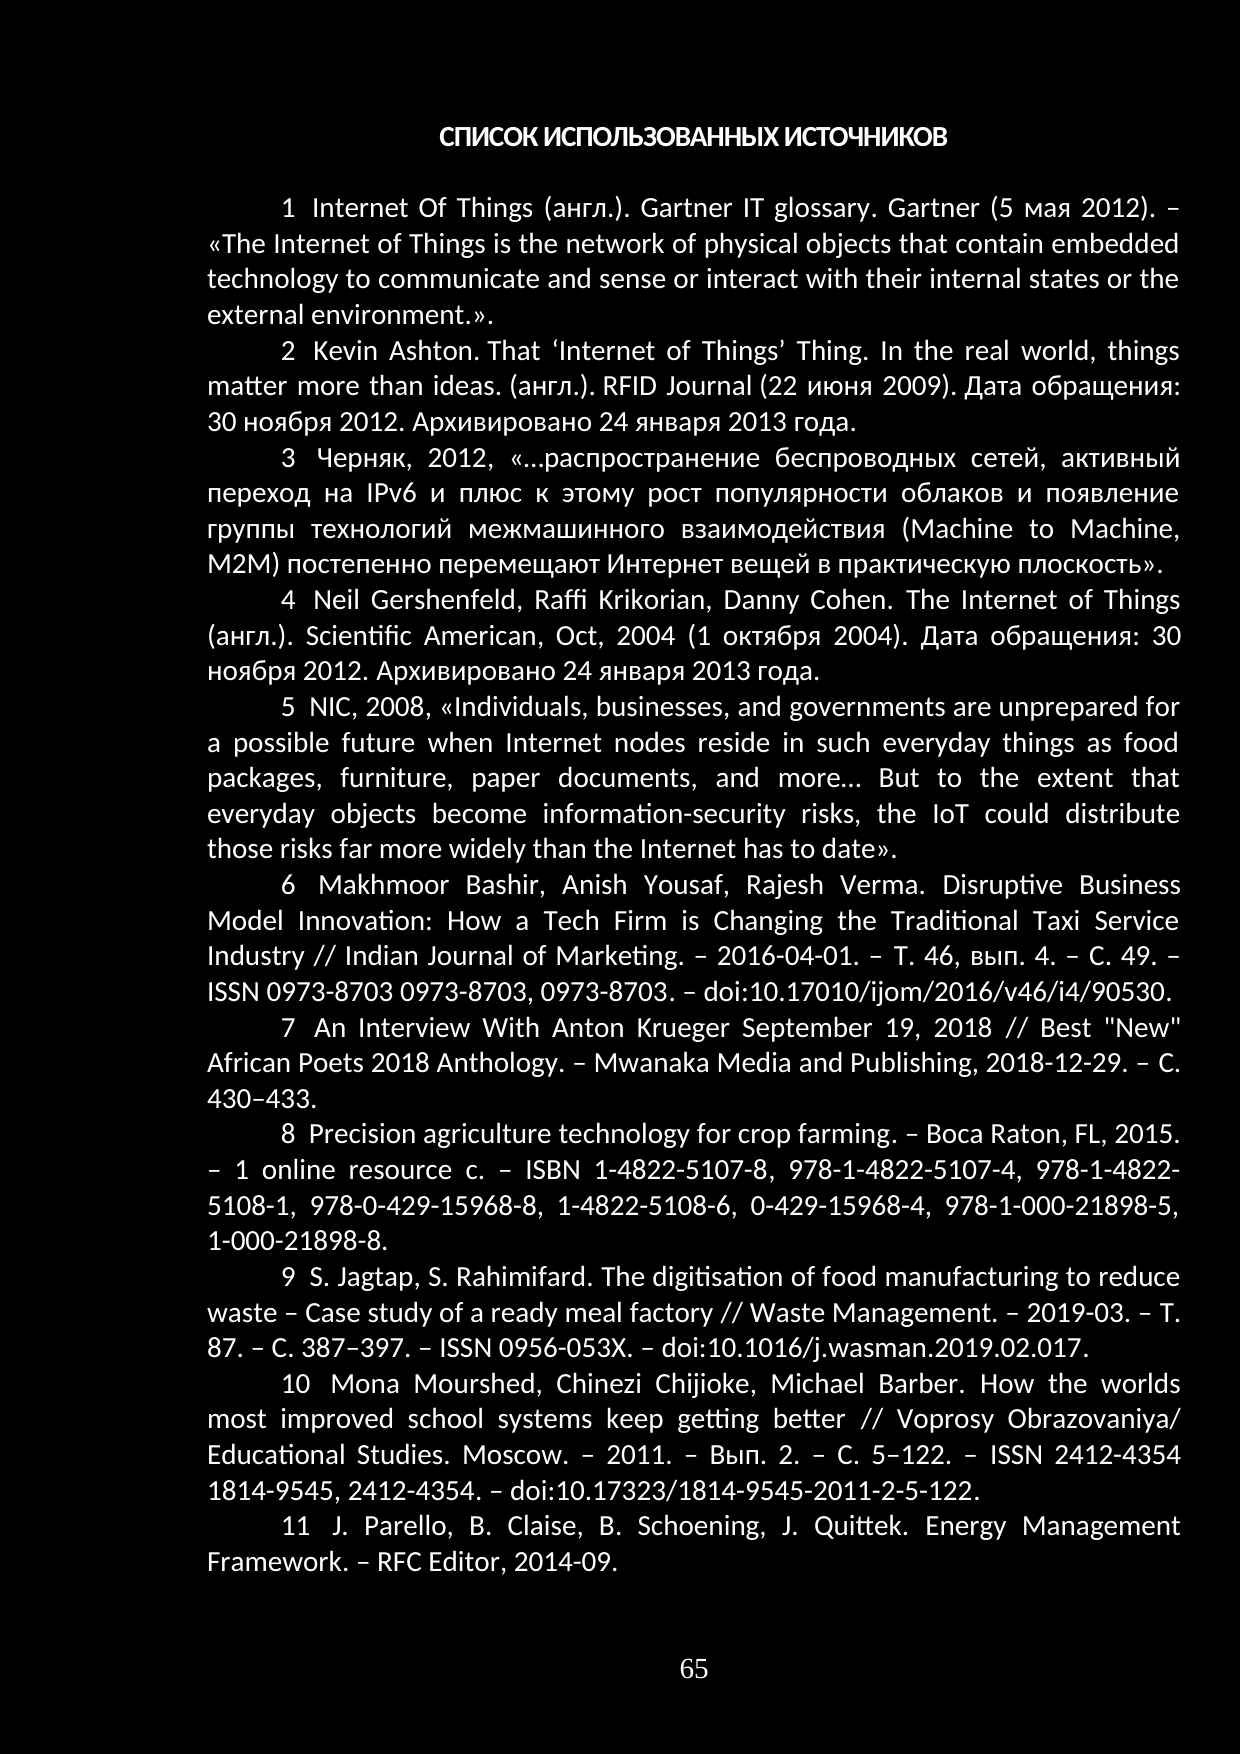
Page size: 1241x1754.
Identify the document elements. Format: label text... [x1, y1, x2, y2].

list Makhmoor Bashir, Anish Yousaf, Rajesh Verma. Disruptive Business Model Innovation: How a Tech Firm is Changing the Traditional Taxi Service Industry // Indian Journal of Marketing. – 2016-04-01. – Т. 46, вып. 4. – С. 49. – ISSN 0973-8703 0973-8703, 0973-8703. – doi:10.17010/ijom/2016/v46/i4/90530. [207, 866, 1181, 1009]
list Precision agriculture technology for crop farming. – Boca Raton, FL, 2015. – 1 online resource с. – ISBN 1-4822-5107-8, 978-1-4822-5107-4, 978-1-4822-5108-1, 978-0-429-15968-8, 1-4822-5108-6, 0-429-15968-4, 978-1-000-21898-5, 1-000-21898-8. [207, 1116, 1181, 1258]
list J. Parello, B. Claise, B. Schoening, J. Quittek. Energy Management Framework. – RFC Editor, 2014-09. [207, 1507, 1181, 1579]
title СПИСОК ИСПОЛЬЗОВАННЫХ ИСТОЧНИКОВ [207, 118, 1181, 154]
list Mona Mourshed, Chinezi Chijioke, Michael Barber. How the worlds most improved school systems keep getting better // Voprosy Obrazovaniya/ Educational Studies. Moscow. – 2011. – Вып. 2. – С. 5–122. – ISSN 2412-4354 1814-9545, 2412-4354. – doi:10.17323/1814-9545-2011-2-5-122. [207, 1365, 1181, 1507]
list Internet Of Things (англ.). Gartner IT glossary. Gartner (5 мая 2012). – «The Internet of Things is the network of physical objects that contain embedded technology to communicate and sense or interact with their internal states or the external environment.». [207, 189, 1181, 332]
list Kevin Ashton. That ‘Internet of Things’ Thing. In the real world, things matter more than ideas. (англ.). RFID Journal (22 июня 2009). Дата обращения: 30 ноября 2012. Архивировано 24 января 2013 года. [207, 332, 1181, 439]
list Черняк, 2012, «…распространение беспроводных сетей, активный переход на IPv6 и плюс к этому рост популярности облаков и появление группы технологий межмашинного взаимодействия (Machine to Machine, M2M) постепенно перемещают Интернет вещей в практическую плоскость». [207, 439, 1181, 581]
list S. Jagtap, S. Rahimifard. The digitisation of food manufacturing to reduce waste – Case study of a ready meal factory // Waste Management. – 2019-03. – Т. 87. – С. 387–397. – ISSN 0956-053X. – doi:10.1016/j.wasman.2019.02.017. [207, 1258, 1181, 1365]
list NIC, 2008, «Individuals, businesses, and governments are unprepared for a possible future when Internet nodes reside in such everyday things as food packages, furniture, paper documents, and more… But to the extent that everyday objects become information-security risks, the IoT could distribute those risks far more widely than the Internet has to date». [207, 688, 1181, 866]
list Neil Gershenfeld, Raffi Krikorian, Danny Cohen. The Internet of Things (англ.). Scientific American, Oct, 2004 (1 октября 2004). Дата обращения: 30 ноября 2012. Архивировано 24 января 2013 года. [207, 581, 1181, 688]
list An Interview With Anton Krueger September 19, 2018 // Best "New" African Poets 2018 Anthology. – Mwanaka Media and Publishing, 2018-12-29. – С. 430–433. [207, 1009, 1181, 1116]
